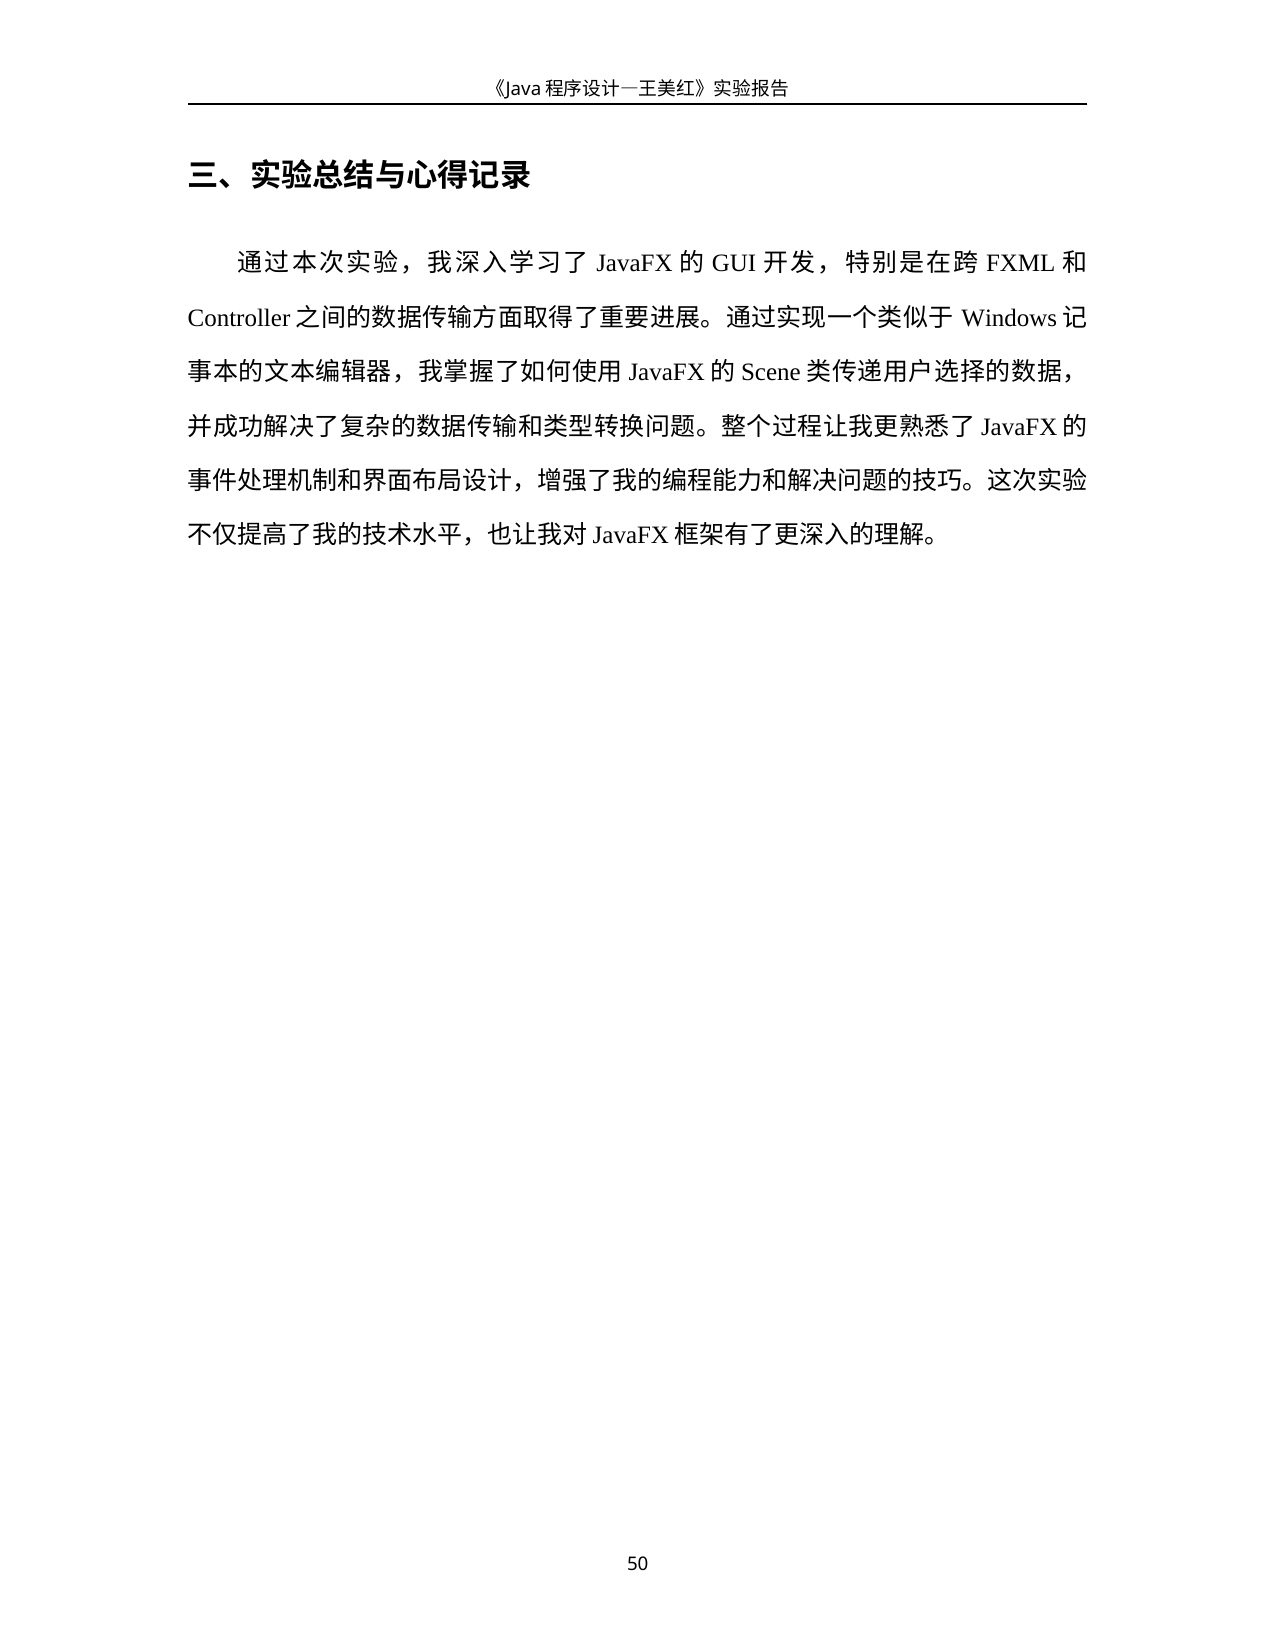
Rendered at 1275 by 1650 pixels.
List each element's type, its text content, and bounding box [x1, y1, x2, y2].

text 通过本次实验，我深入学习了JavaFX的GUI开发，特别是在跨FXML和Controller之间的数据传输方面取得了重要进展。通过实现一个类似于Windows记事本的文本编辑器，我掌握了如何使用JavaFX的Scene类传递用户选择的数据，并成功解决了复杂的数据传输和类型转换问题。整个过程让我更熟悉了JavaFX的事件处理机制和界面布局设计，增强了我的编程能力和解决问题的技巧。这次实验不仅提高了我的技术水平，也让我对JavaFX框架有了更深入的理解。 [187, 243, 1087, 551]
text 三、实验总结与心得记录 [187, 150, 1087, 195]
